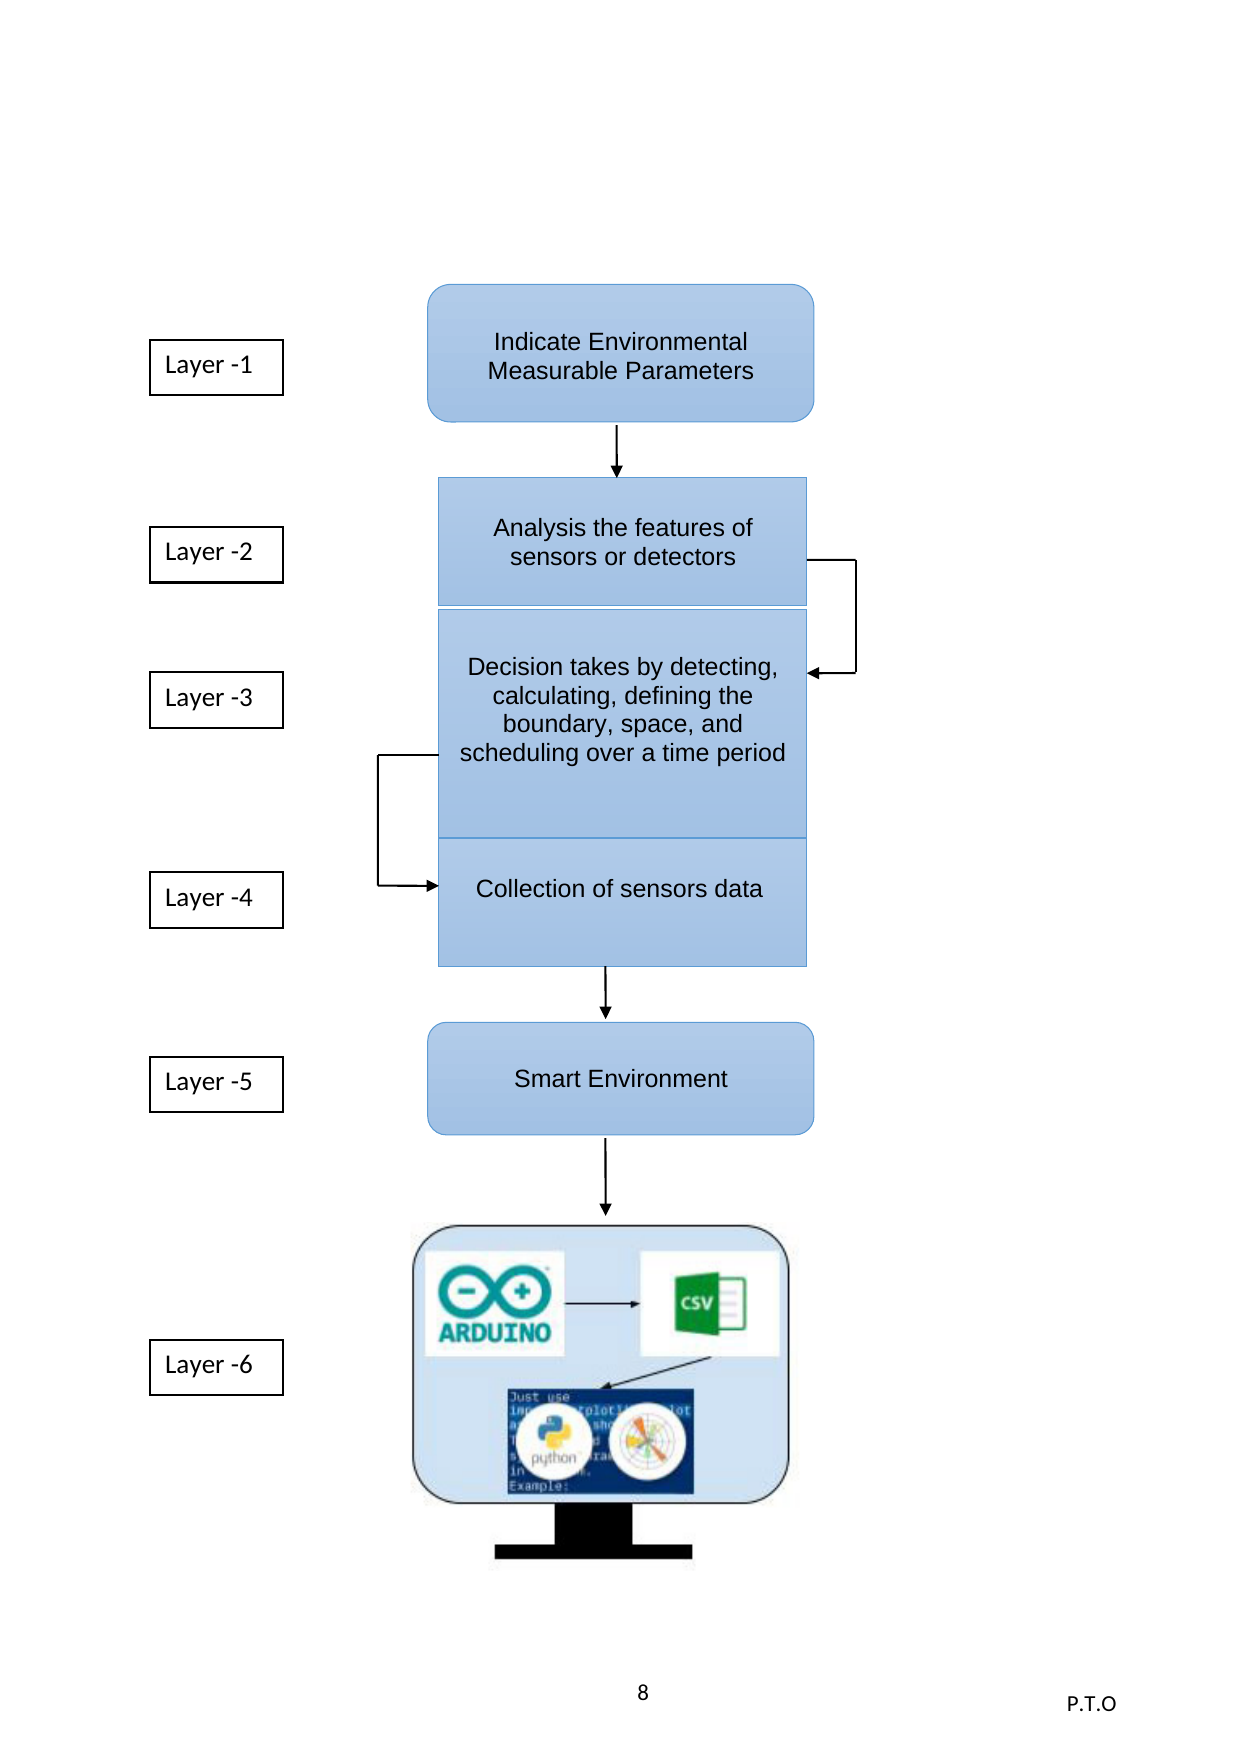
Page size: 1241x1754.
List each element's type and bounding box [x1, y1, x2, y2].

picture [398, 1222, 811, 1569]
